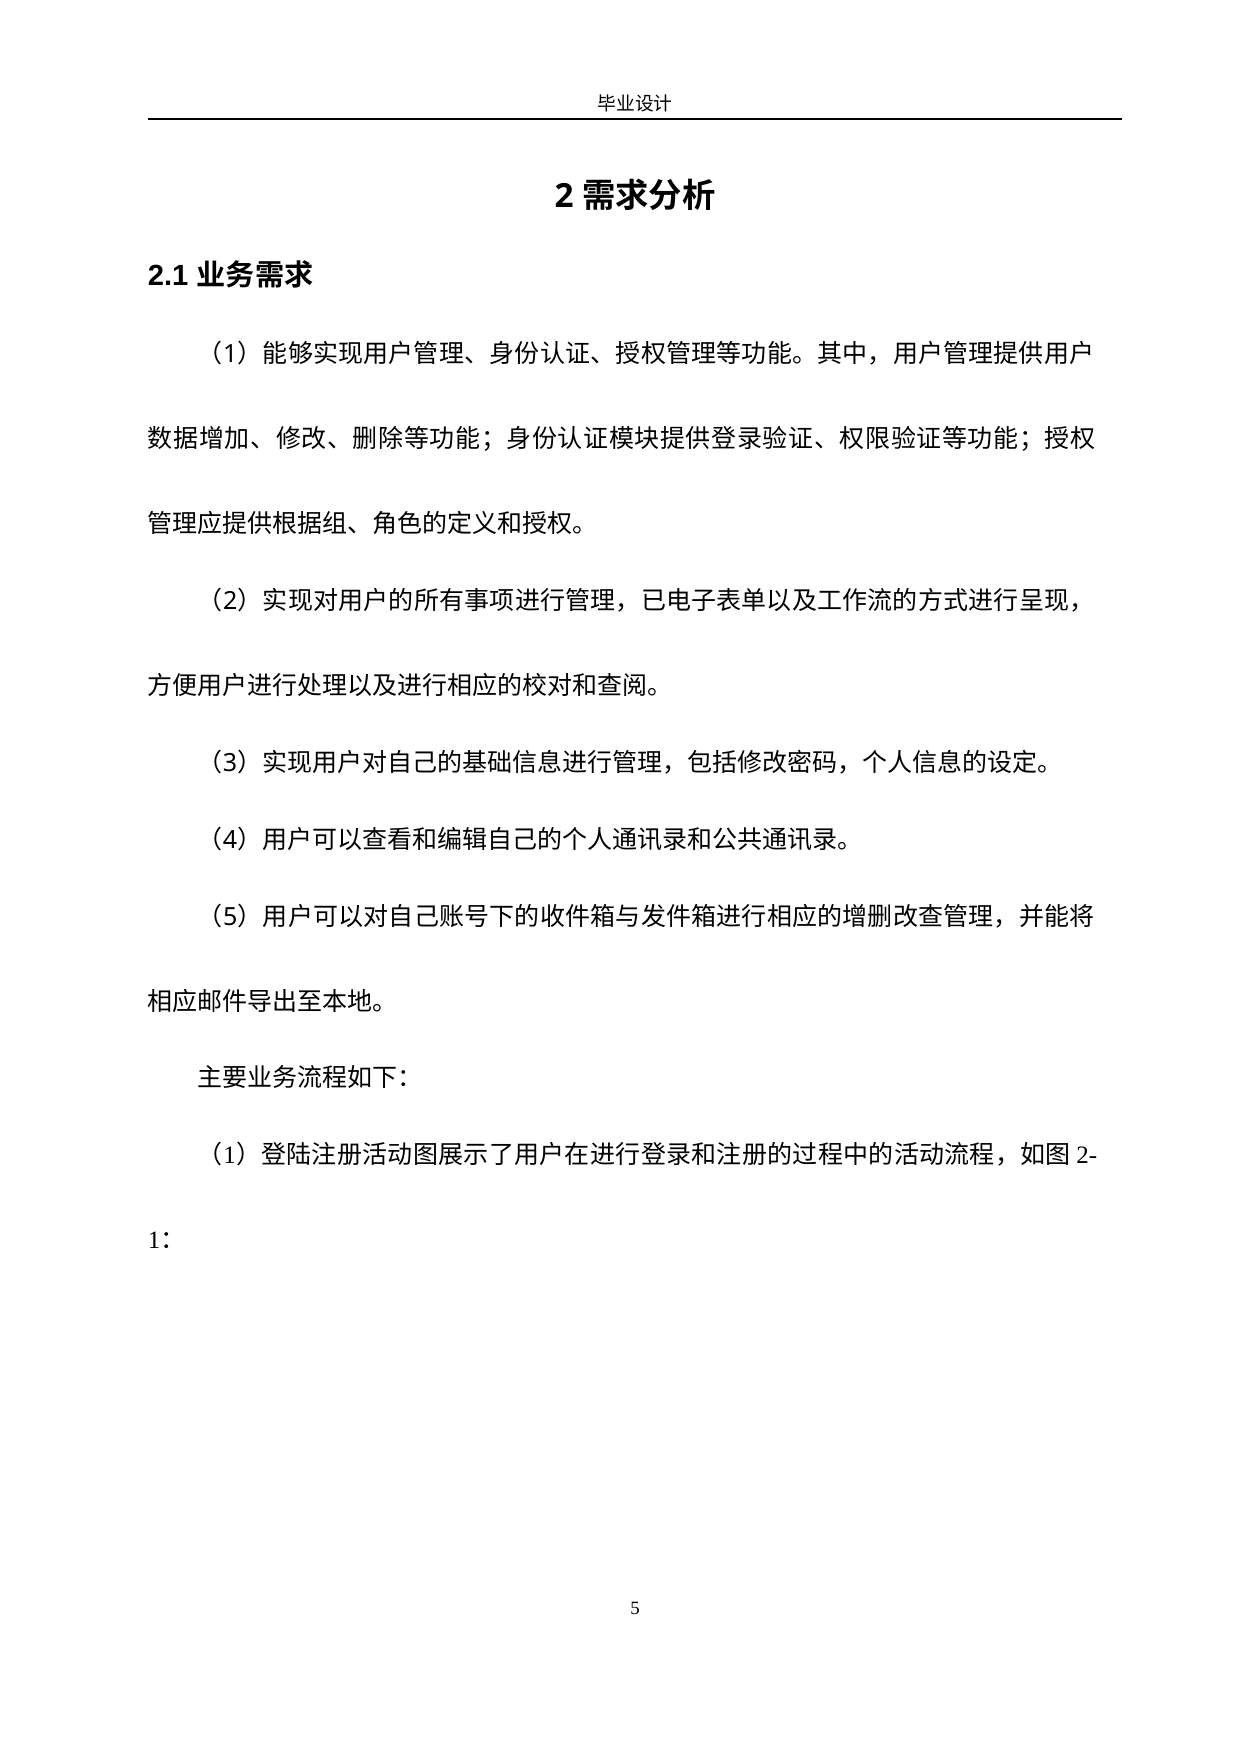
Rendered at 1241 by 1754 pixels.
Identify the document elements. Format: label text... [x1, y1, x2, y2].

text （1）登陆注册活动图展示了用户在进行登录和注册的过程中的活动流程，如图2-1： [148, 1119, 1097, 1272]
text （2）实现对用户的所有事项进行管理，已电子表单以及工作流的方式进行呈现，方便用户进行处理以及进行相应的校对和查阅。 [148, 564, 1097, 717]
text （1）能够实现用户管理、身份认证、授权管理等功能。其中，用户管理提供用户数据增加、修改、删除等功能；身份认证模块提供登录验证、权限验证等功能；授权管理应提供根据组、角色的定义和授权。 [148, 318, 1097, 555]
subtitle 2.1 业务需求 [148, 239, 1122, 307]
text 2 需求分析 [148, 159, 1122, 227]
text （3）实现用户对自己的基础信息进行管理，包括修改密码，个人信息的设定。 [148, 726, 1097, 794]
text 主要业务流程如下： [148, 1042, 1122, 1110]
text （5）用户可以对自己账号下的收件箱与发件箱进行相应的增删改查管理，并能将相应邮件导出至本地。 [148, 880, 1097, 1033]
text （4）用户可以查看和编辑自己的个人通讯录和公共通讯录。 [148, 803, 1097, 871]
